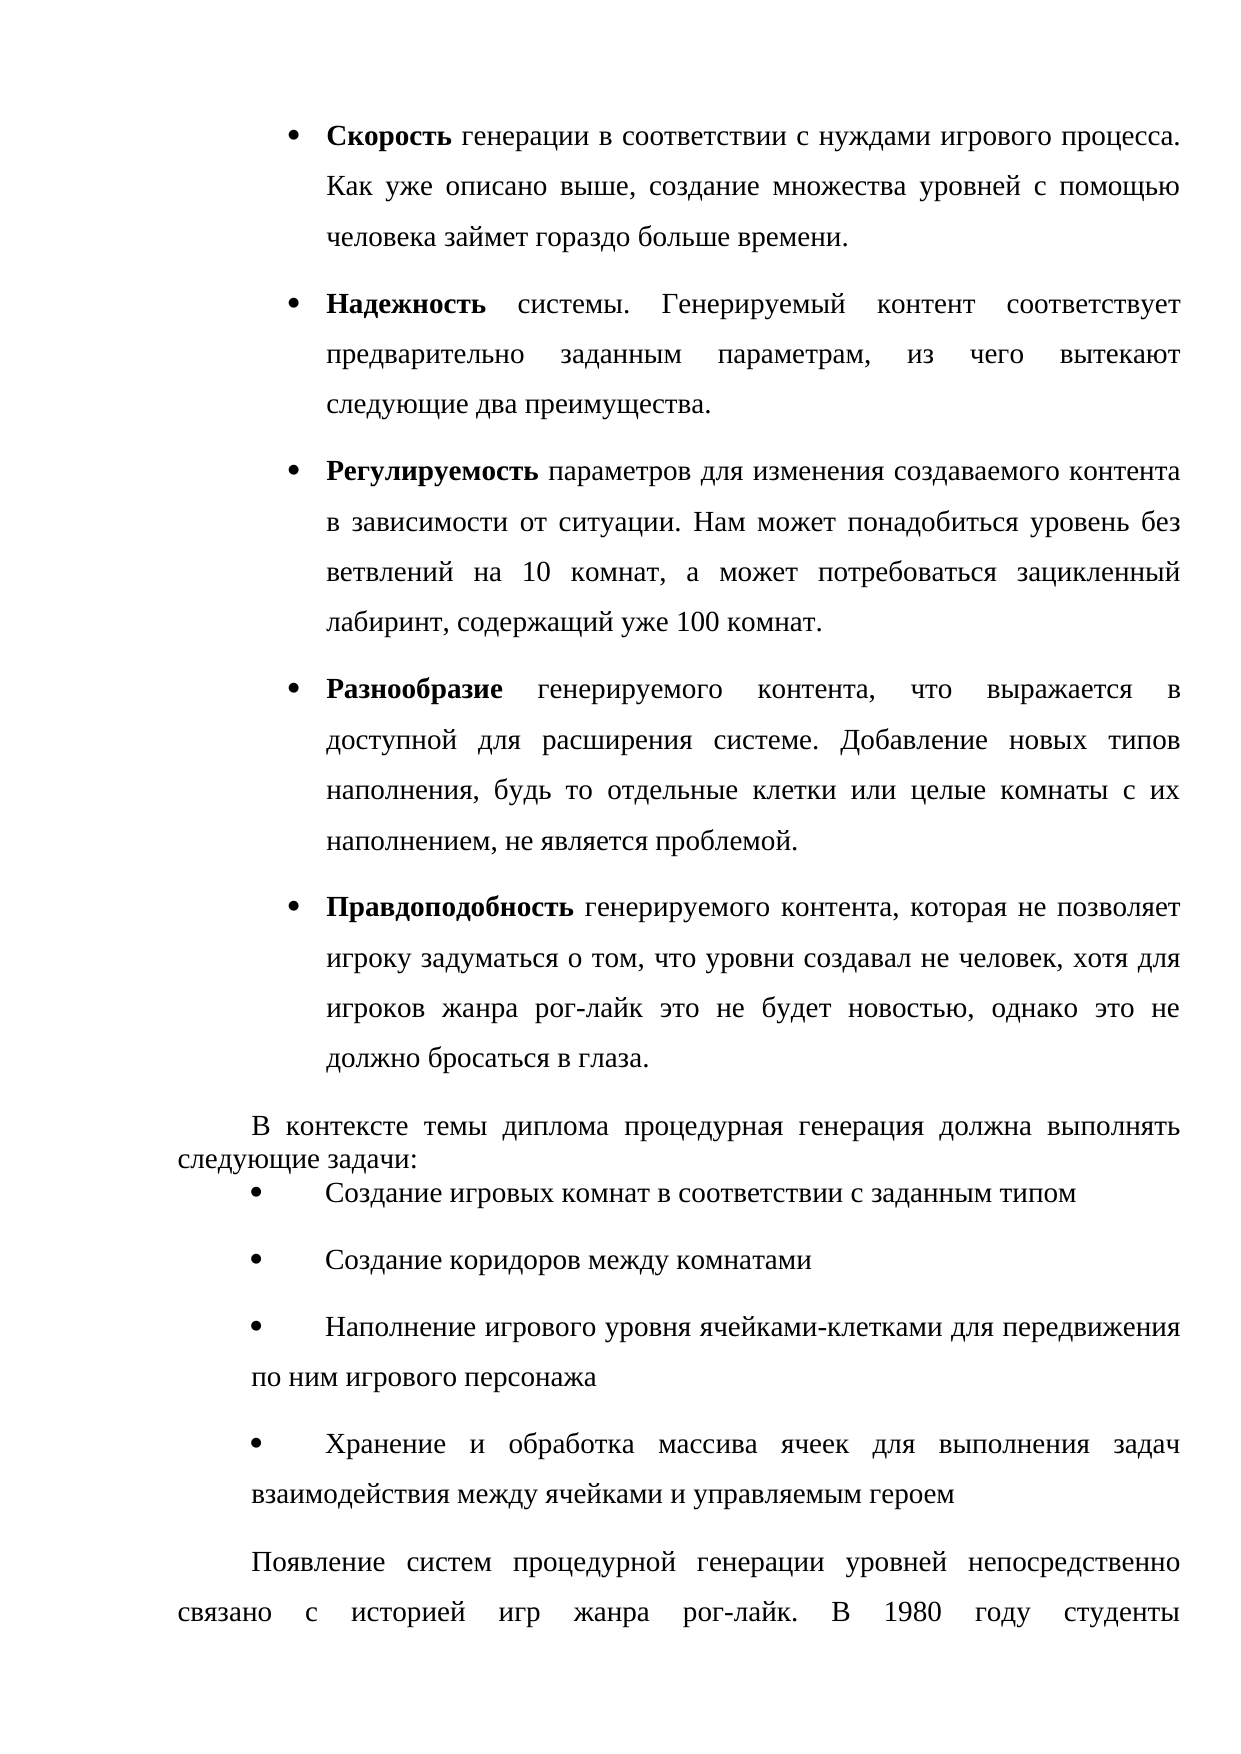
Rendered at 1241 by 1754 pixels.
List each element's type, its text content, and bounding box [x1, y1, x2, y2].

text В контексте темы диплома процедурная генерация должна выполнять следующие задачи: [177, 1108, 1181, 1175]
list Надежность системы. Генерируемый контент соответствует предварительно заданным параметрам, из чего вытекают следующие два преимущества. [288, 286, 1181, 420]
list Правдоподобность генерируемого контента, которая не позволяет игроку задуматься о том, что уровни создавал не человек, хотя для игроков жанра рог-лайк это не будет новостью, однако это не должно бросаться в глаза. [288, 889, 1181, 1074]
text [177, 1544, 1181, 1627]
list Создание игровых комнат в соответствии с заданным типом [251, 1175, 1181, 1208]
list Регулируемость параметров для изменения создаваемого контента в зависимости от ситуации. Нам может понадобиться уровень без ветвлений на 10 комнат, а может потребоваться зацикленный лабиринт, содержащий уже 100 комнат. [288, 453, 1181, 638]
list Хранение и обработка массива ячеек для выполнения задач взаимодействия между ячейками и управляемым героем [251, 1426, 1181, 1510]
list Разнообразие генерируемого контента, что выражается в доступной для расширения системе. Добавление новых типов наполнения, будь то отдельные клетки или целые комнаты с их наполнением, не является проблемой. [288, 672, 1181, 856]
list Наполнение игрового уровня ячейками-клетками для передвижения по ним игрового персонажа [251, 1309, 1181, 1393]
list Создание коридоров между комнатами [251, 1242, 1181, 1275]
list Скорость генерации в соответствии с нуждами игрового процесса. Как уже описано выше, создание множества уровней с помощью человека займет гораздо больше времени. [288, 118, 1181, 252]
